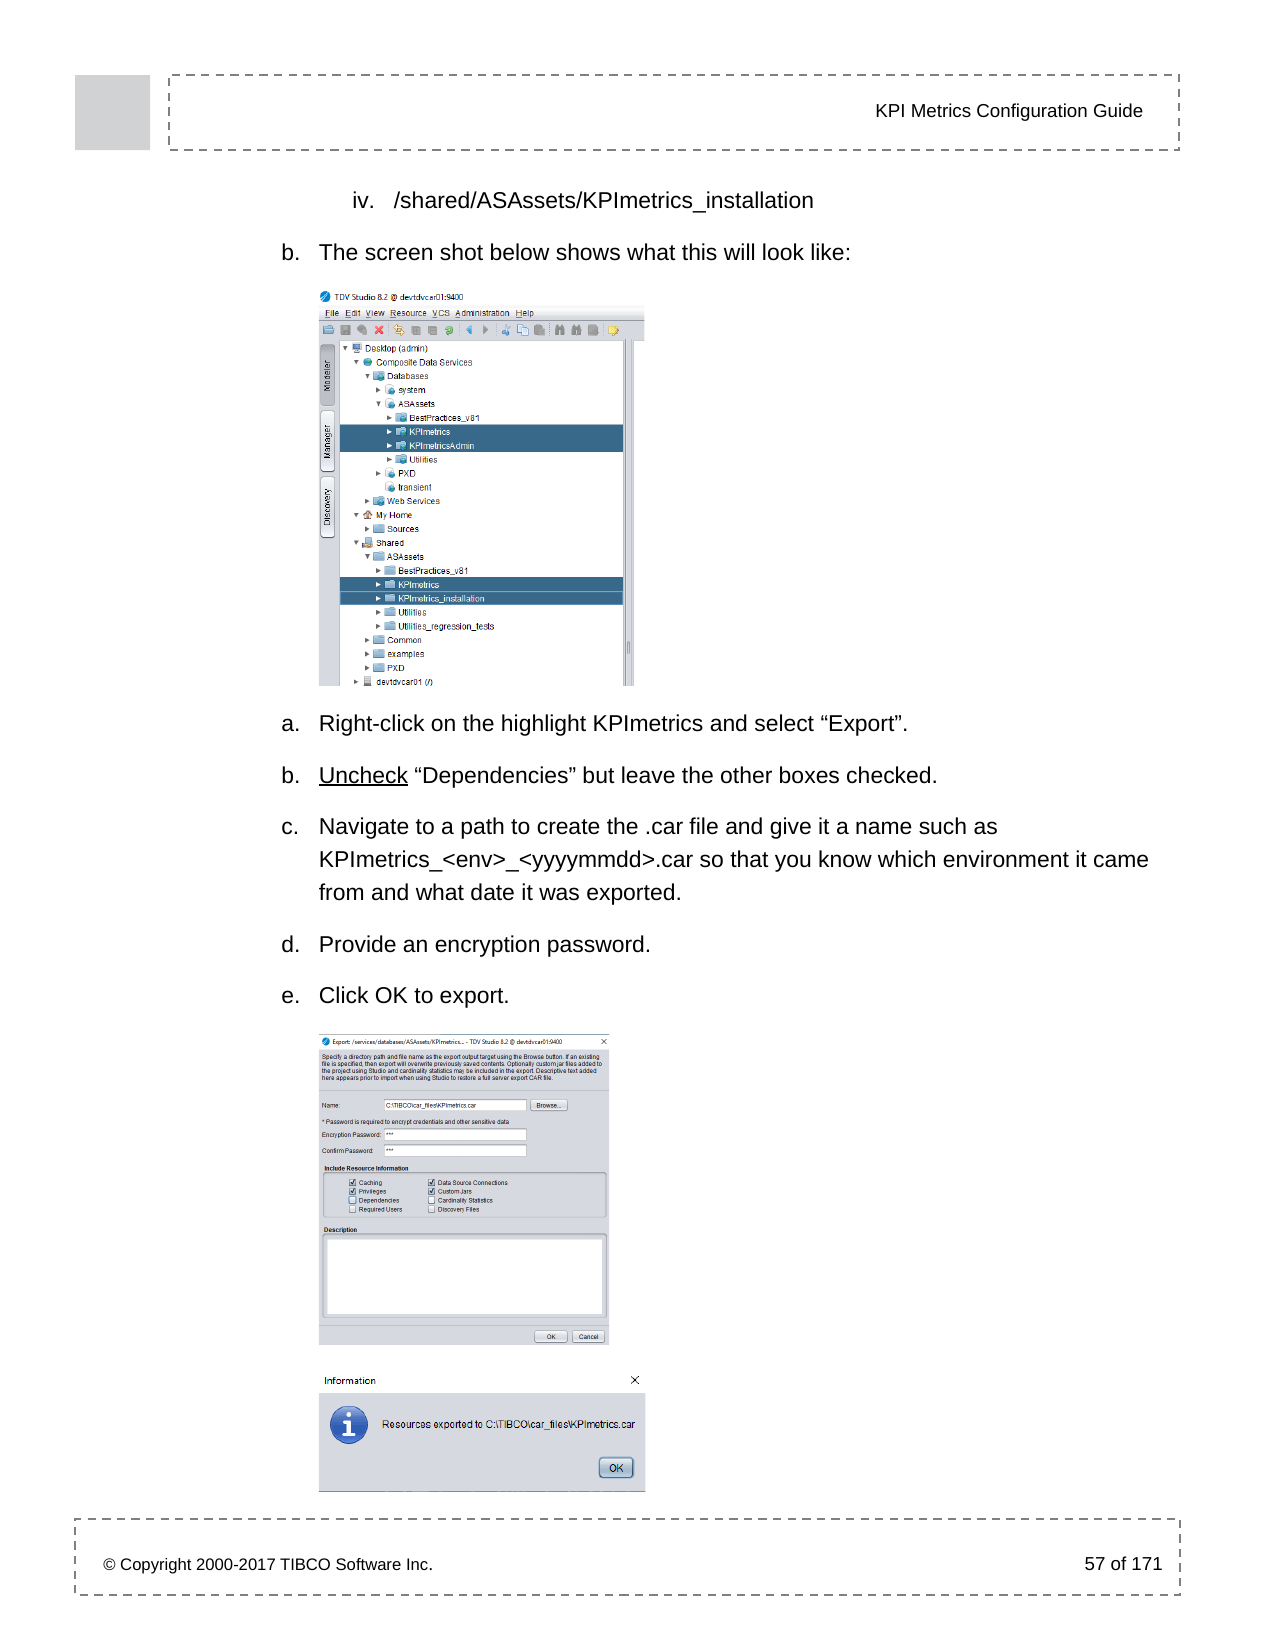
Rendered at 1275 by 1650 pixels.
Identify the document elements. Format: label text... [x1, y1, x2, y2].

list The screen shot below shows what this will look like: [281, 239, 1162, 266]
list Click OK to export. [281, 982, 1162, 1009]
list Uncheck “Dependencies” but leave the other boxes checked. [281, 762, 1162, 788]
picture [318, 1368, 646, 1492]
list Navigate to a path to create the .car file and give it a name such as KPImetrics_<env>_<yyyymmdd>.car so that you know which environment it came from and what date it was exported. [281, 813, 1162, 906]
picture [318, 1034, 610, 1345]
list Provide an encryption password. [281, 931, 1162, 957]
list Right-click on the highlight KPImetrics and select “Export”. [281, 710, 1162, 736]
picture [318, 290, 645, 686]
list /shared/ASAssets/KPImetrics_installation [375, 187, 1162, 214]
